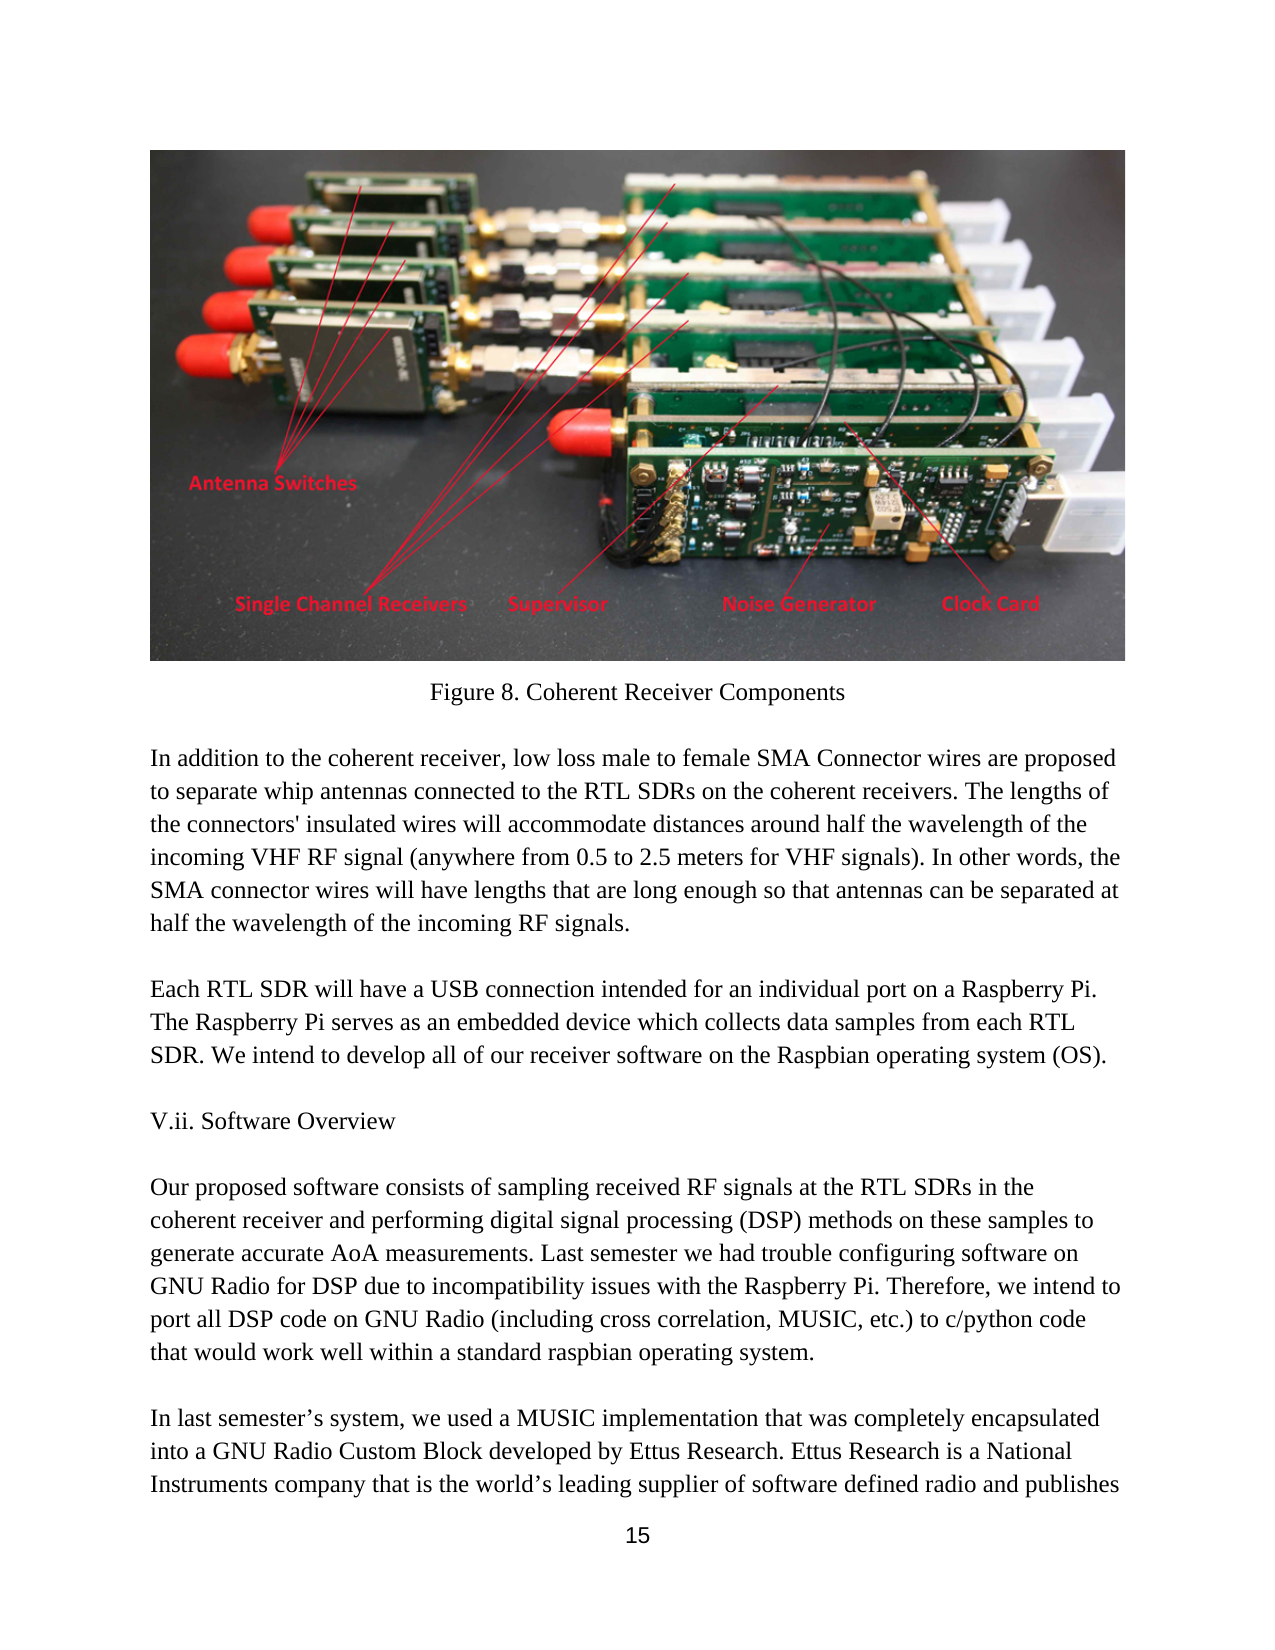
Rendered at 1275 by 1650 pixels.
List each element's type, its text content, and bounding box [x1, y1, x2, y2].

picture [150, 150, 1125, 661]
text V.ii. Software Overview [150, 1106, 1125, 1135]
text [150, 1403, 1125, 1498]
text Our proposed software consists of sampling received RF signals at the RTL SDRs in the coherent receiver and performing digital signal processing (DSP) methods on these samples to generate accurate AoA measurements. Last semester we had trouble configuring software on GNU Radio for DSP due to incompatibility issues with the Raspberry Pi. Therefore, we intend to port all DSP code on GNU Radio (including cross correlation, MUSIC, etc.) to c/python code that would work well within a standard raspbian operating system. [150, 1172, 1125, 1366]
text Each RTL SDR will have a USB connection intended for an individual port on a Raspberry Pi. The Raspberry Pi serves as an embedded device which collects data samples from each RTL SDR. We intend to develop all of our receiver software on the Raspbian operating system (OS). [150, 974, 1125, 1069]
text Figure 8. Coherent Receiver Components [150, 677, 1125, 706]
text In addition to the coherent receiver, low loss male to female SMA Connector wires are proposed to separate whip antennas connected to the RTL SDRs on the coherent receivers. The lengths of the connectors' insulated wires will accommodate distances around half the wavelength of the incoming VHF RF signal (anywhere from 0.5 to 2.5 meters for VHF signals). In other words, the SMA connector wires will have lengths that are long enough so that antennas can be separated at half the wavelength of the incoming RF signals. [150, 743, 1125, 937]
